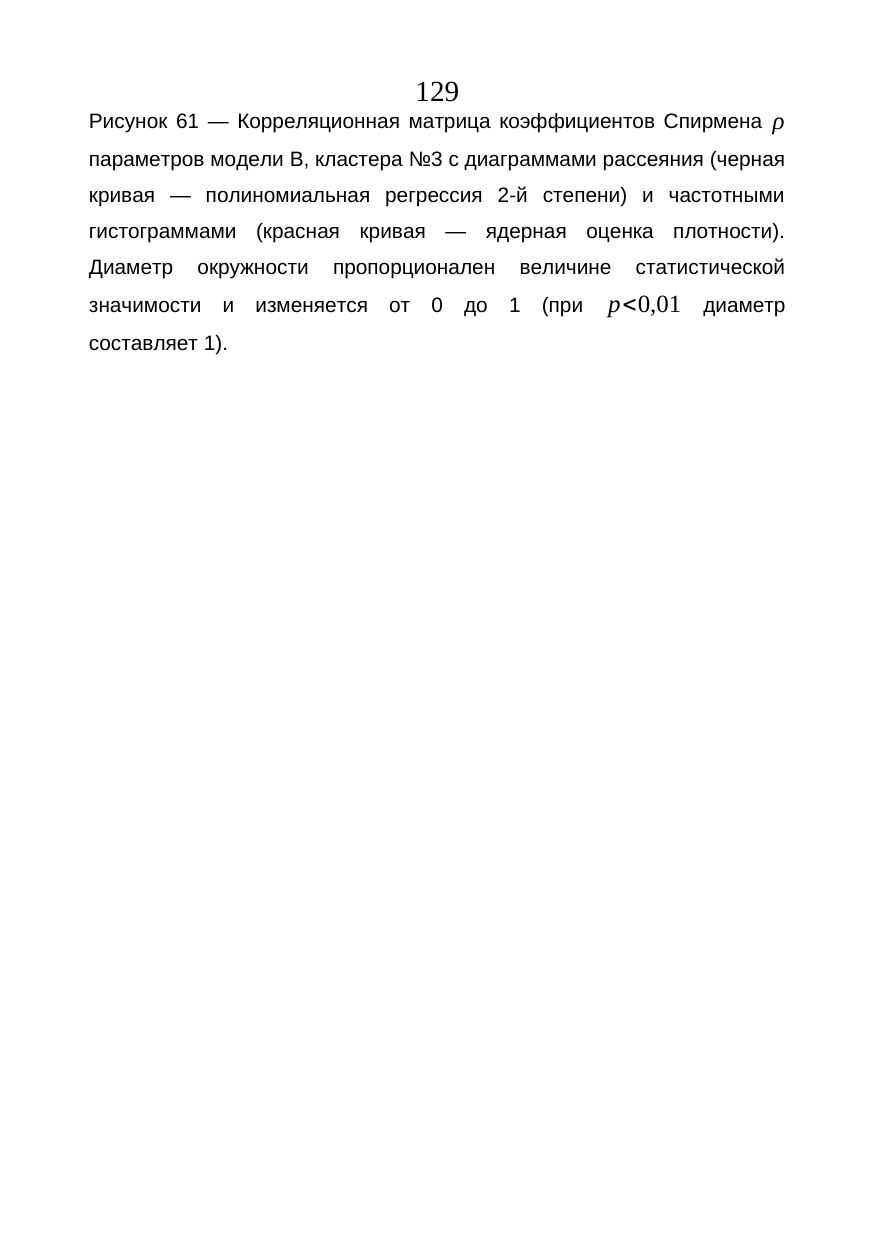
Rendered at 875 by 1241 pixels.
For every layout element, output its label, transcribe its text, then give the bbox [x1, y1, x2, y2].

text Рисунок 61 — Корреляционная матрица коэффициентов Спирмена параметров модели В, кластера №3 с диаграммами рассеяния (черная кривая — полиномиальная регрессия 2-й степени) и частотными гистограммами (красная кривая — ядерная оценка плотности). Диаметр окружности пропорционален величине статистической значимости и изменяется от 0 до 1 (при диаметр составляет 1). [89, 107, 785, 354]
